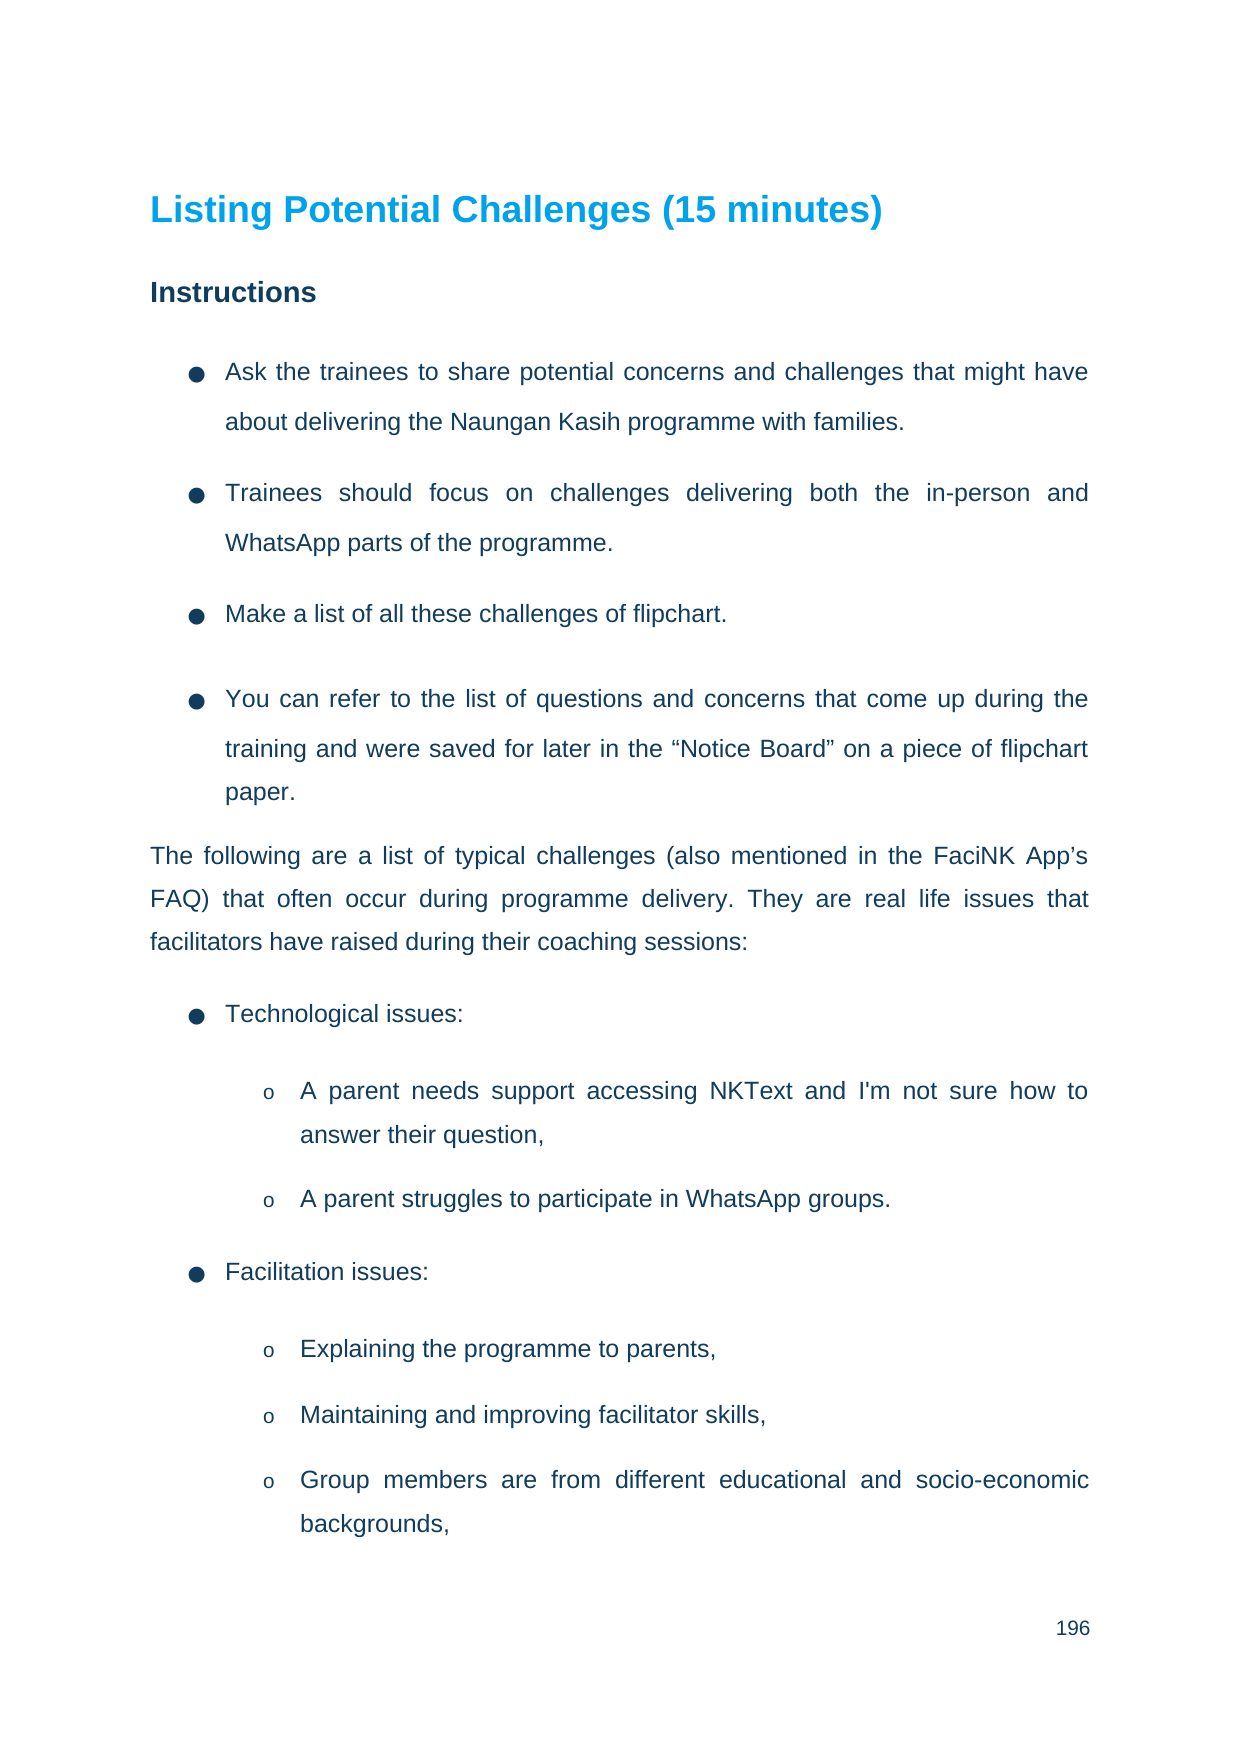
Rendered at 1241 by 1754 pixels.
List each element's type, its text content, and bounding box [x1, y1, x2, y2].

list Maintaining and improving facilitator skills, [262, 1400, 1090, 1429]
list Trainees should focus on challenges delivering both the in-person and WhatsApp parts of the programme. [187, 471, 1090, 557]
subtitle Instructions [150, 274, 1090, 308]
list Explaining the programme to parents, [262, 1334, 1090, 1364]
list A parent struggles to participate in WhatsApp groups. [262, 1184, 1090, 1214]
list You can refer to the list of questions and concerns that come up during the training and were saved for later in the “Notice Board” on a piece of flipchart paper. [187, 677, 1090, 806]
list Group members are from different educational and socio-economic backgrounds, [262, 1465, 1090, 1538]
text The following are a list of typical challenges (also mentioned in the FaciNK App’s FAQ) that often occur during programme delivery. They are real life issues that facilitators have raised during their coaching sessions: [150, 841, 1090, 956]
list Technological issues: [187, 991, 1090, 1034]
list Ask the trainees to share potential concerns and challenges that might have about delivering the Naungan Kasih programme with families. [187, 350, 1090, 436]
list Make a list of all these challenges of flipchart. [187, 592, 1090, 635]
list A parent needs support accessing NKText and I'm not sure how to answer their question, [262, 1076, 1090, 1149]
list Facilitation issues: [187, 1249, 1090, 1292]
subtitle Listing Potential Challenges (15 minutes) [150, 187, 1090, 231]
